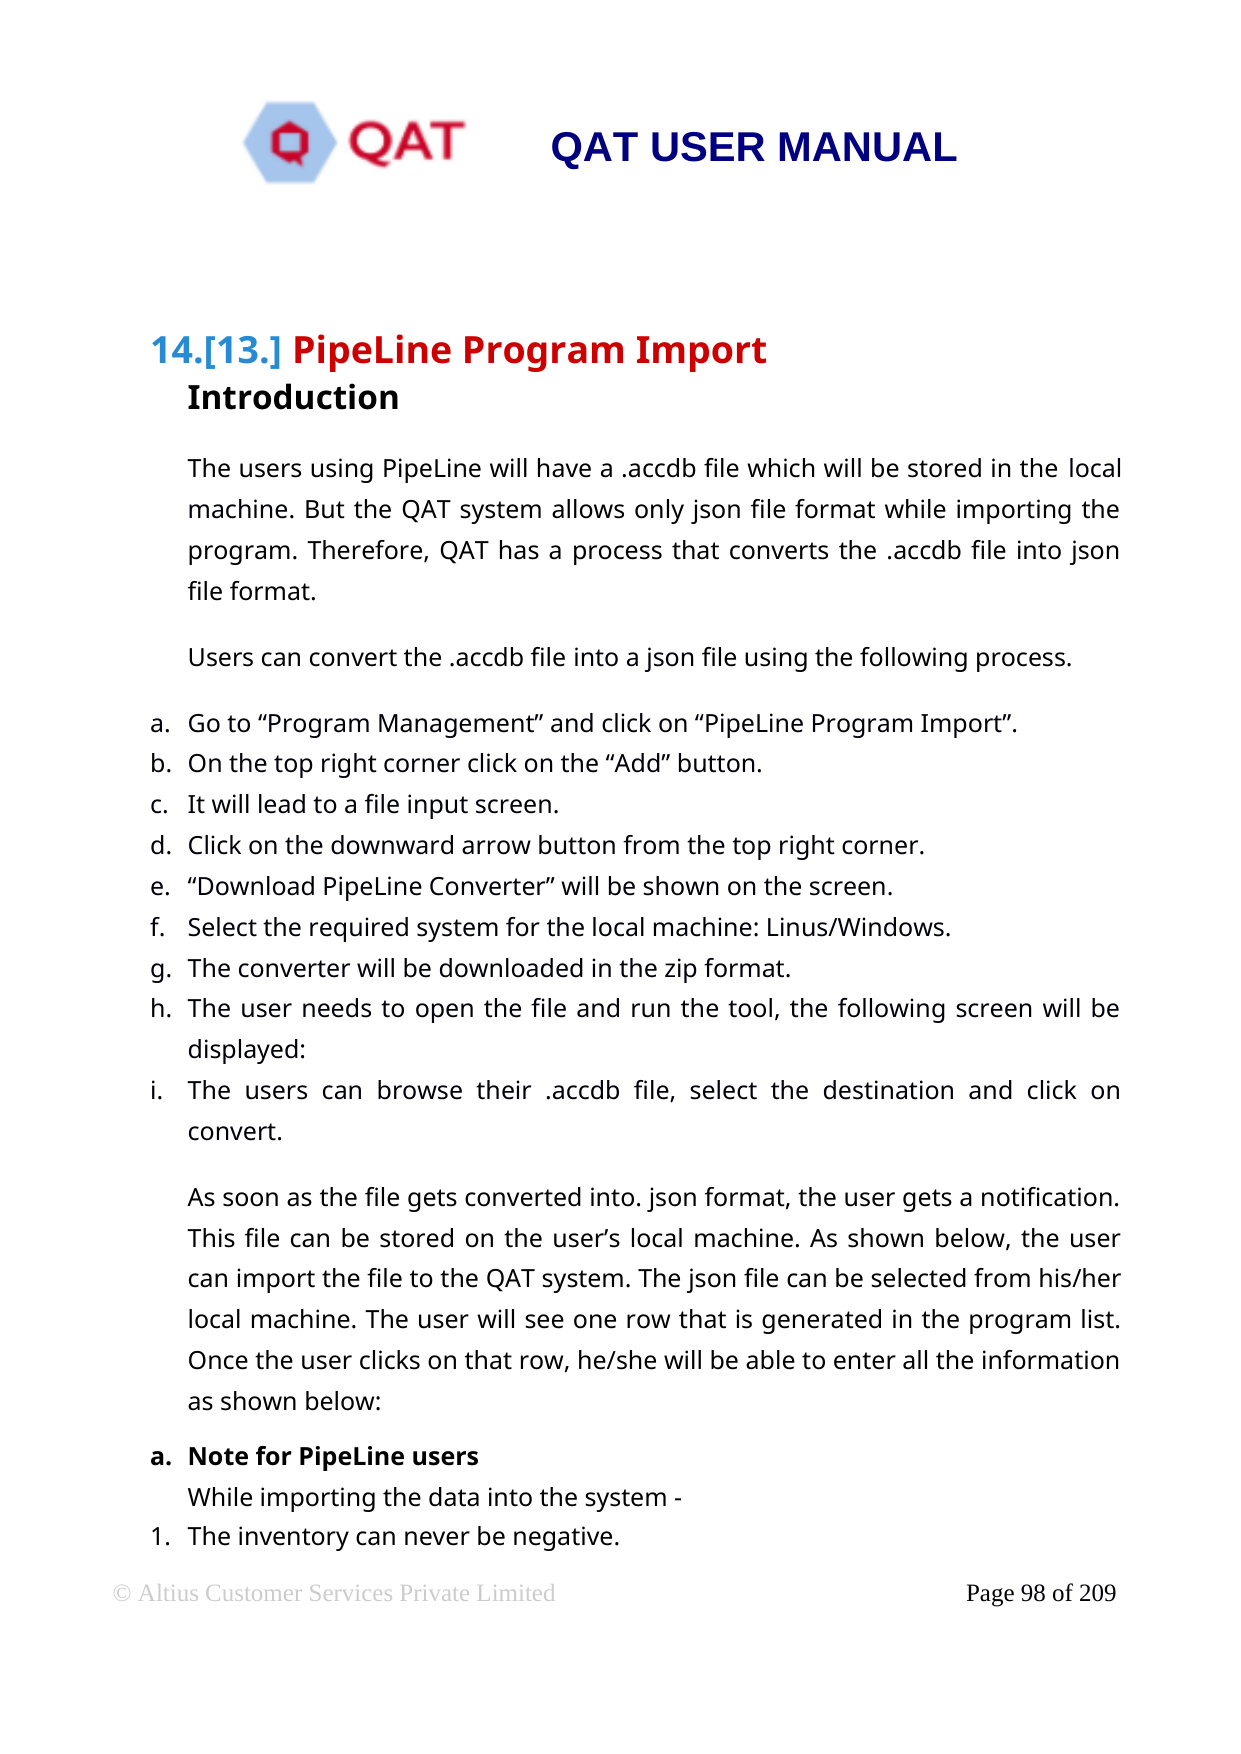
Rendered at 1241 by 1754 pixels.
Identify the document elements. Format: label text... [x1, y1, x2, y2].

list The converter will be downloaded in the zip format. [150, 950, 1122, 984]
text The users using PipeLine will have a .accdb file which will be stored in the local machine. But the QAT system allows only json file format while importing the program. Therefore, QAT has a process that converts the .accdb file into json file format. [187, 451, 1122, 608]
list It will lead to a file input screen. [150, 787, 1122, 821]
subtitle PipeLine Program Import [150, 323, 1122, 374]
list The users can browse their .accdb file, select the destination and click on convert. [150, 1073, 1122, 1148]
picture [229, 98, 484, 189]
list The inventory can never be negative. [150, 1519, 1122, 1553]
text While importing the data into the system - [187, 1480, 1122, 1514]
text As soon as the file gets converted into. json format, the user gets a notification. This file can be stored on the user’s local machine. As shown below, the user can import the file to the QAT system. The json file can be selected from his/her local machine. The user will see one row that is generated in the program list. Once the user clicks on that row, he/she will be able to enter all the information as shown below: [187, 1179, 1122, 1418]
list Click on the downward arrow button from the top right corner. [150, 828, 1122, 862]
text Users can convert the .accdb file into a json file using the following process. [187, 639, 1122, 673]
list Go to “Program Management” and click on “PipeLine Program Import”. [150, 705, 1122, 739]
list “Download PipeLine Converter” will be shown on the screen. [150, 869, 1122, 903]
list Select the required system for the local machine: Linus/Windows. [150, 909, 1122, 943]
list Note for PipeLine users [150, 1439, 1122, 1473]
text Introduction [187, 374, 1122, 419]
list The user needs to open the file and run the tool, the following screen will be displayed: [150, 991, 1122, 1066]
list On the top right corner click on the “Add” button. [150, 746, 1122, 780]
